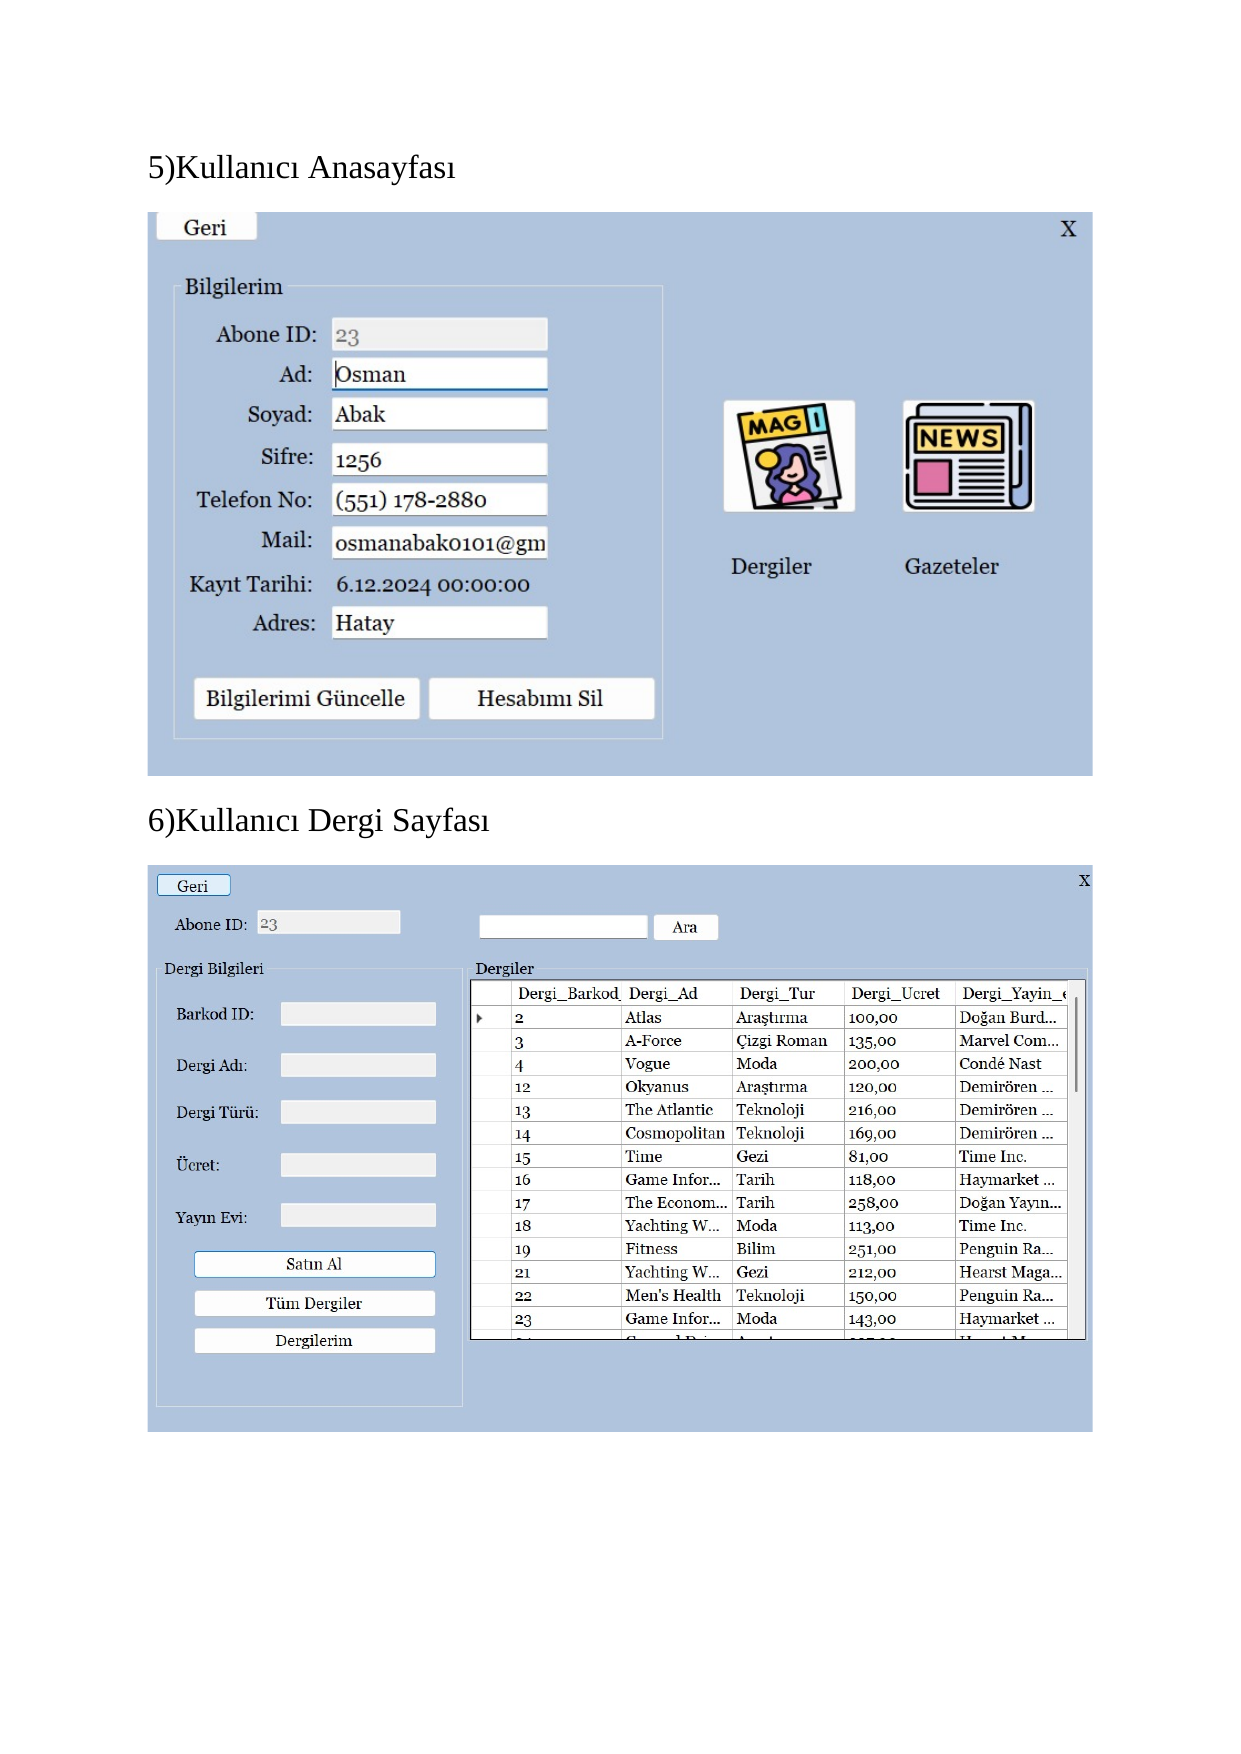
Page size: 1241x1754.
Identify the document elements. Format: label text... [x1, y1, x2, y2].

picture [147, 212, 1093, 776]
text 6)Kullanıcı Dergi Sayfası [148, 800, 1093, 838]
picture [147, 865, 1093, 1432]
text 5)Kullanıcı Anasayfası [148, 148, 1093, 186]
